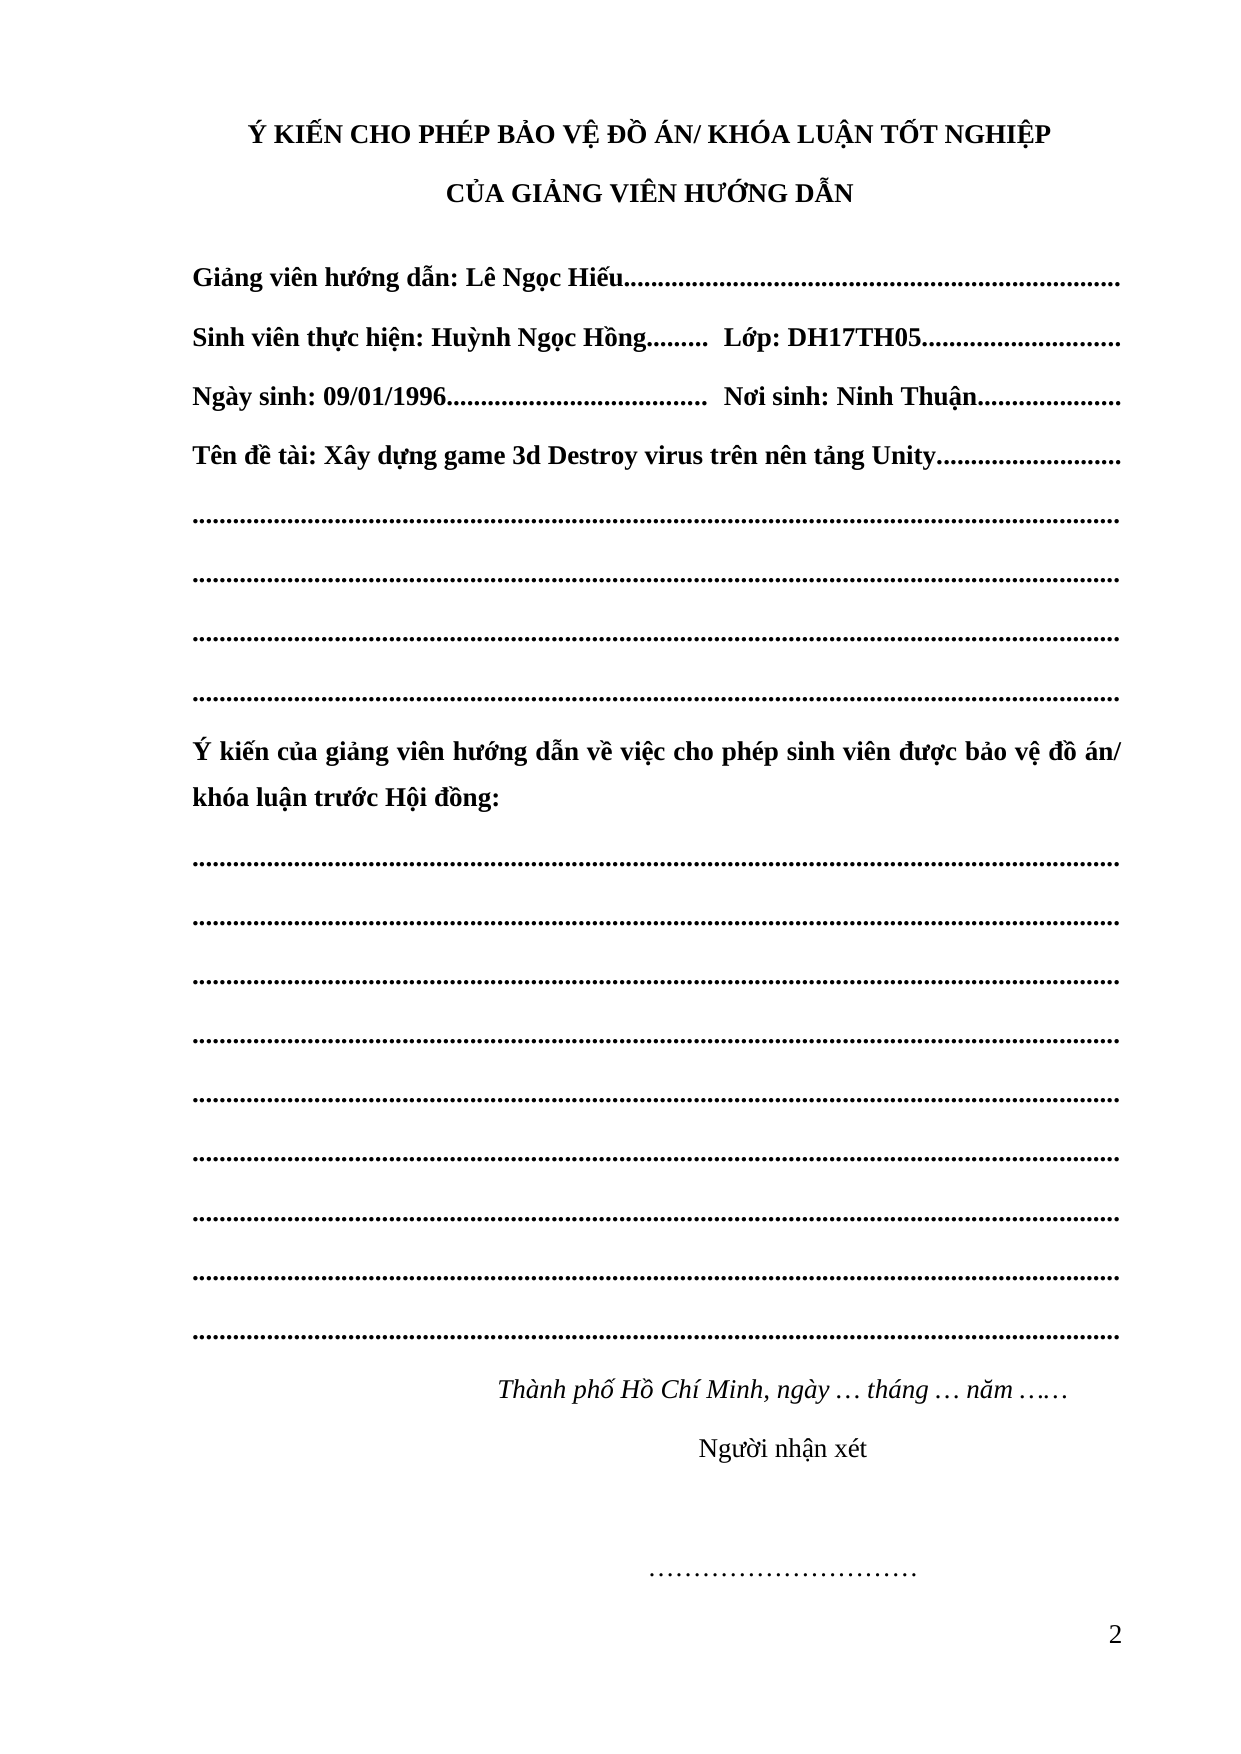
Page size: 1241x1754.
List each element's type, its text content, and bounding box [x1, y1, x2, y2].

text Thành phố Hồ Chí Minh, ngày … tháng … năm …… [192, 1373, 1122, 1404]
text Người nhận xét [192, 1432, 1122, 1463]
text Ngày sinh: 09/01/1996 Nơi sinh: Ninh Thuận [177, 380, 1122, 411]
text ………………………… [192, 1551, 1122, 1582]
text Giảng viên hướng dẫn: Lê Ngọc Hiếu [177, 261, 1122, 293]
text Ý KIẾN CHO PHÉP BẢO VỆ ĐỒ ÁN/ KHÓA LUẬN TỐT NGHIỆP [177, 118, 1122, 149]
text Sinh viên thực hiện: Huỳnh Ngọc Hồng Lớp: DH17TH05 [177, 321, 1122, 352]
text CỦA GIẢNG VIÊN HƯỚNG DẪN [177, 177, 1122, 208]
text Ý kiến của giảng viên hướng dẫn về việc cho phép sinh viên được bảo vệ đồ án/ khóa luận trước Hội đồng: [192, 735, 1122, 813]
text Tên đề tài: Xây dựng game 3d Destroy virus trên nên tảng Unity. [177, 439, 1122, 470]
